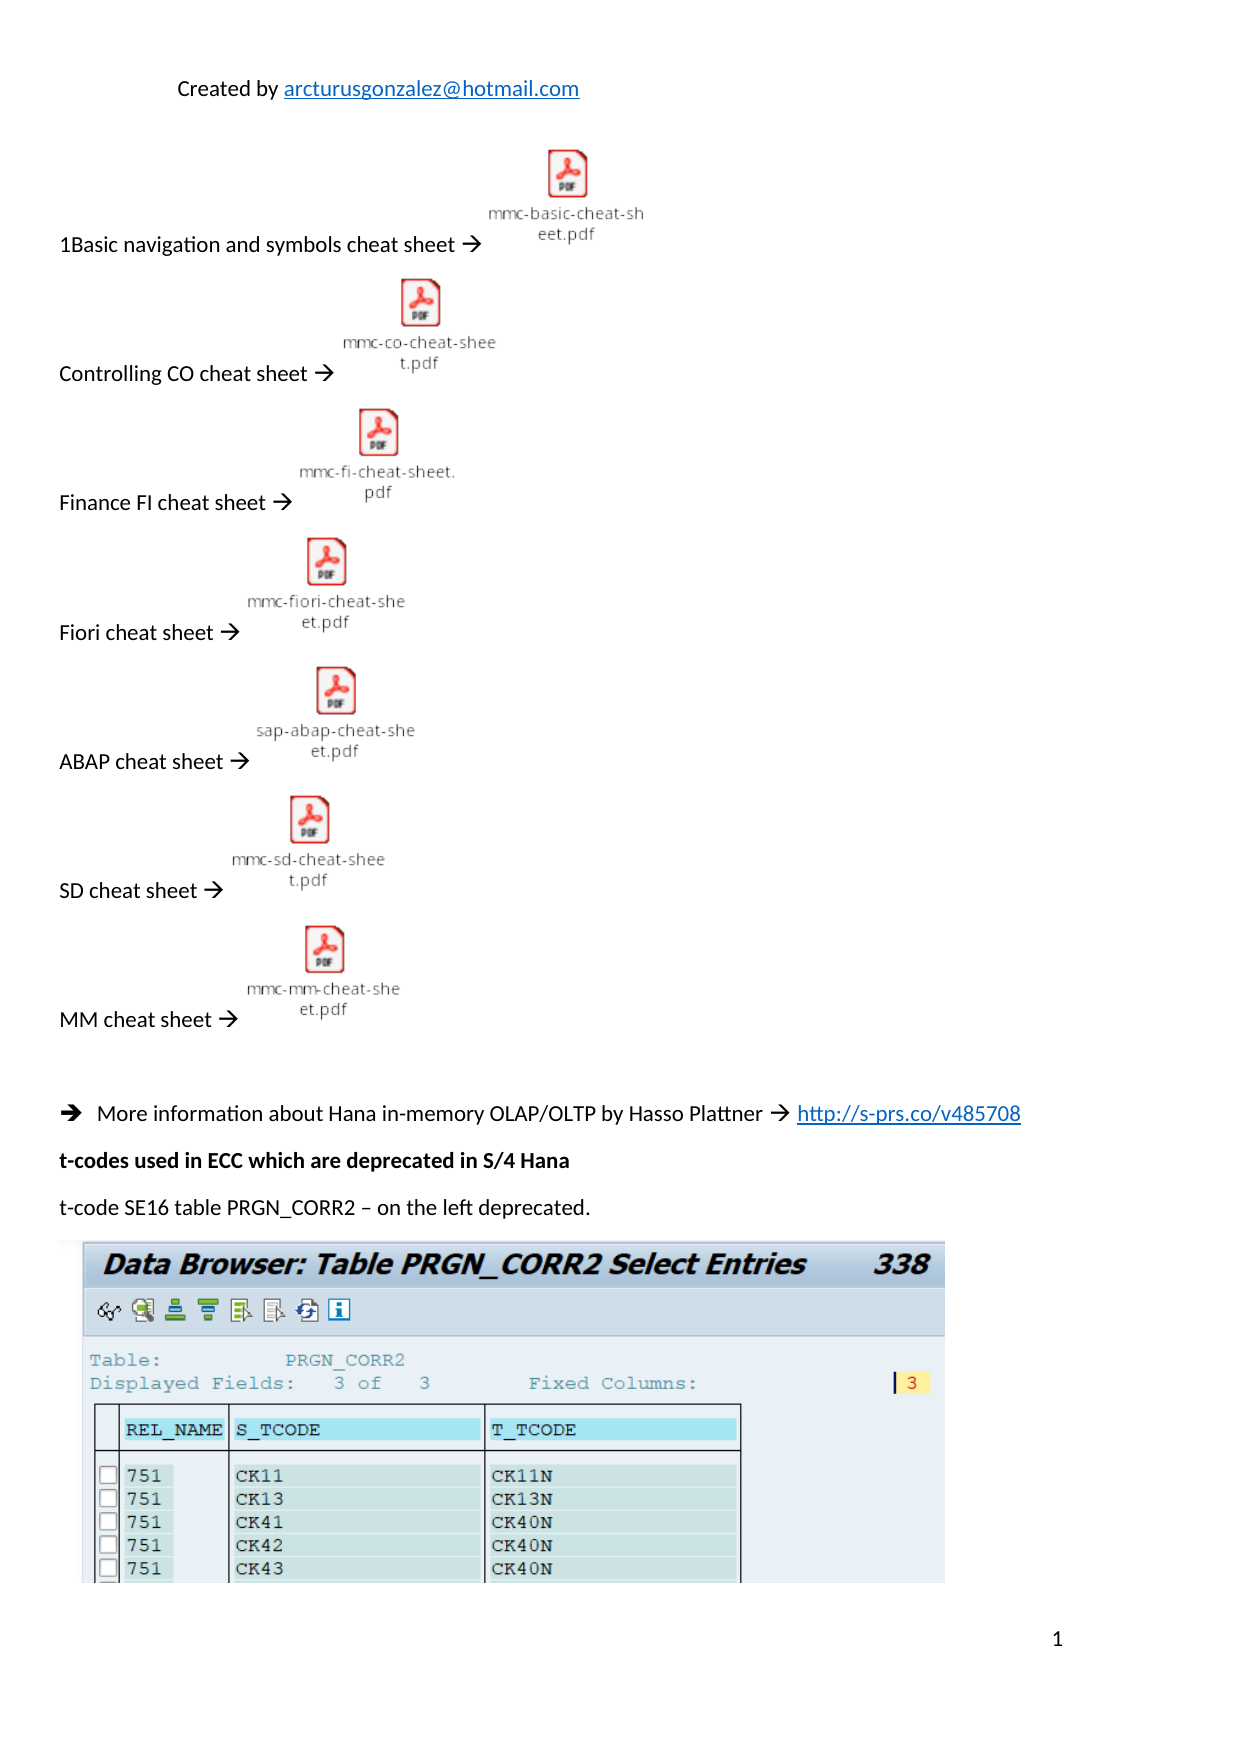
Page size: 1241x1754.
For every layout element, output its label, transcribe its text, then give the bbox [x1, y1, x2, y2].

text MM cheat sheet [59, 923, 1063, 1034]
text ABAP cheat sheet [59, 665, 1063, 775]
text 1Basic navigation and symbols cheat sheet [59, 148, 1063, 258]
text Finance FI cheat sheet [59, 406, 1063, 517]
picture [59, 1240, 945, 1583]
text Controlling CO cheat sheet [59, 277, 1063, 387]
text t-codes used in ECC which are deprecated in S/4 Hana [59, 1146, 1063, 1174]
text SD cheat sheet [59, 794, 1063, 904]
text t-code SE16 table PRGN_CORR2 – on the left deprecated. [59, 1193, 1063, 1221]
list More information about Hana in-memory OLAP/OLTP by Hasso Plattner http://s-prs.co/v485708 [59, 1099, 1063, 1127]
text Fiori cheat sheet [59, 535, 1063, 646]
